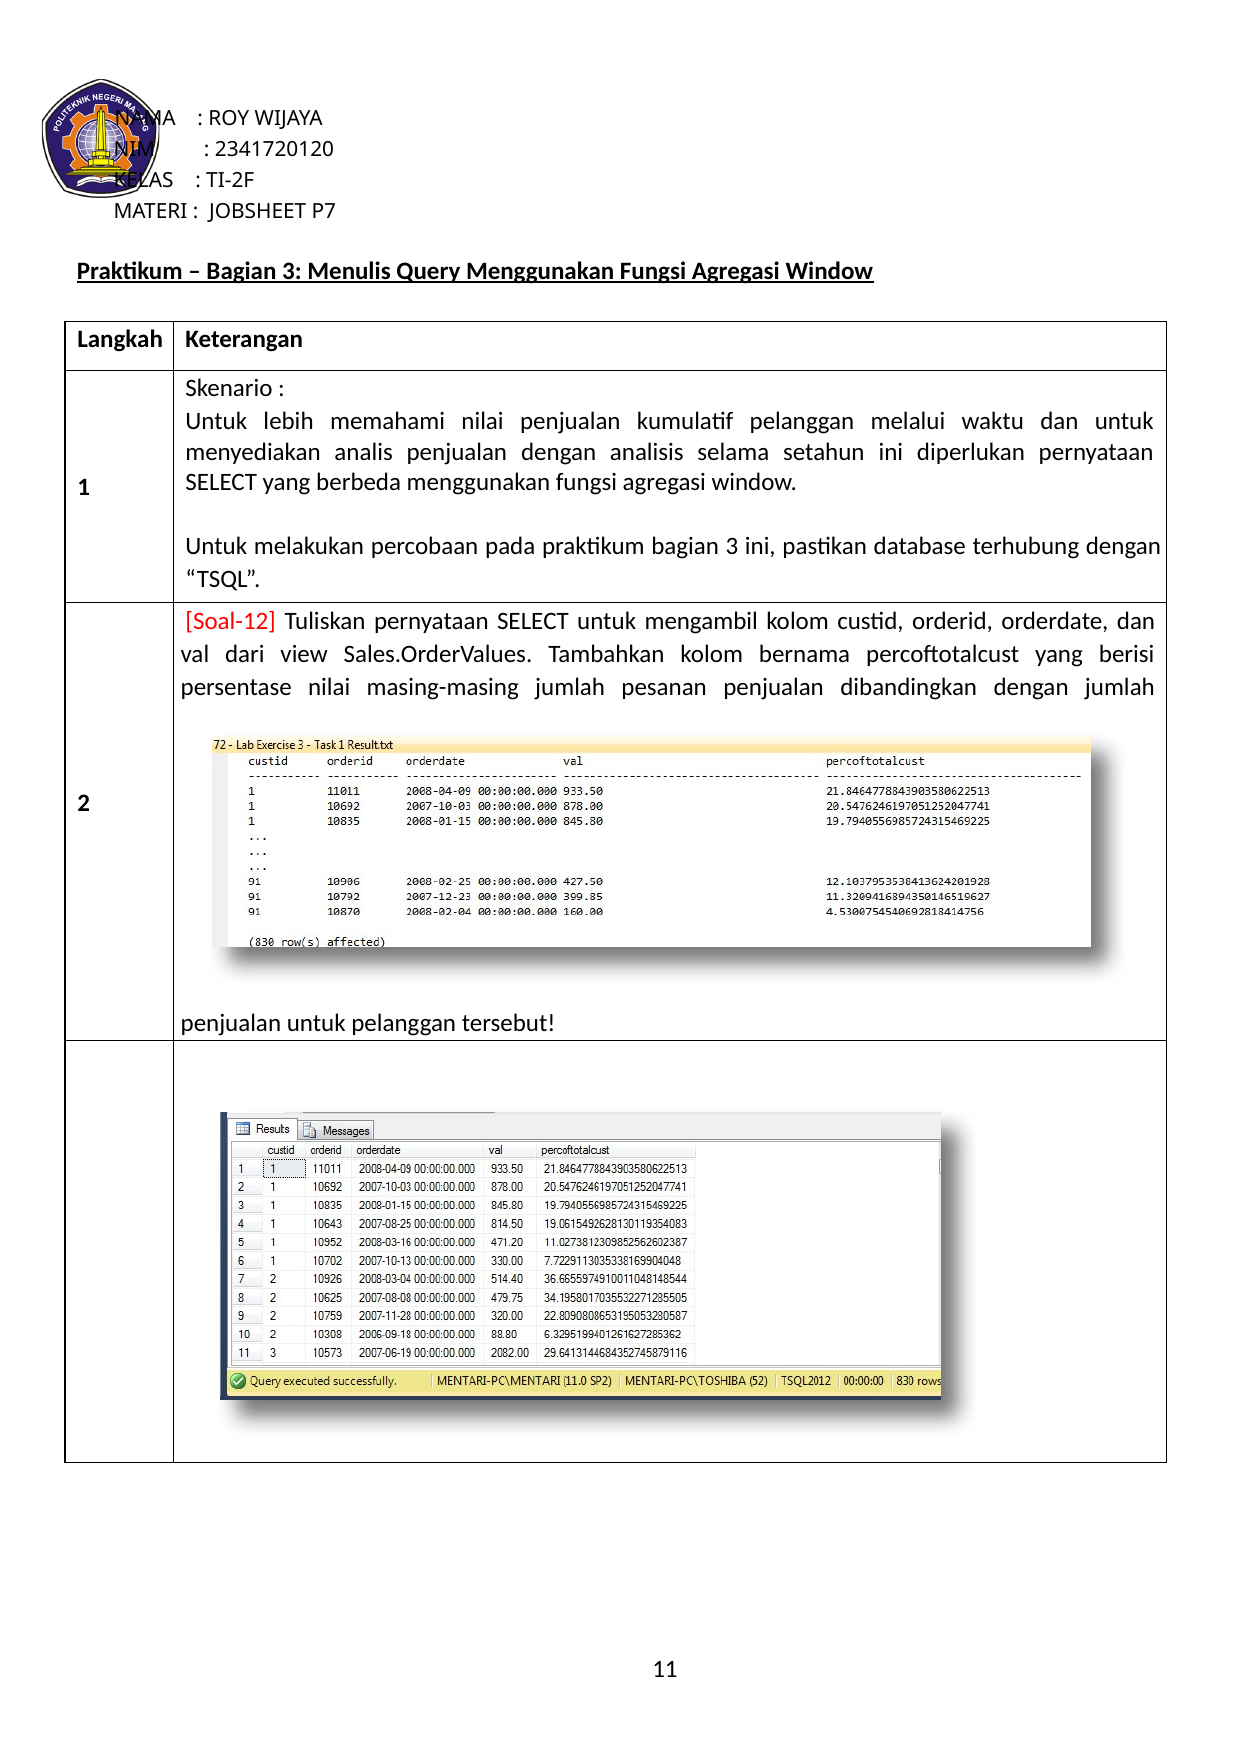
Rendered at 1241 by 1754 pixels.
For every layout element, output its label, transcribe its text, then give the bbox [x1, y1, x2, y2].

table_cell Skenario : Untuk lebih memahami nilai penjualan kumulatif pelanggan melalui waktu dan untuk menyediakan analis penjualan dengan analisis selama setahun ini diperlukan pernyataan SELECT yang berbeda menggunakan fungsi agregasi window. Untuk melakukan percobaan pada praktikum bagian 3 ini, pastikan database terhubung dengan “TSQL”. [174, 371, 1166, 602]
table_cell [66, 1041, 173, 1462]
picture [41, 79, 160, 198]
table_cell 1 [66, 371, 173, 602]
table_cell 2 [66, 603, 173, 1040]
table_header Keterangan [174, 322, 1166, 370]
text Praktikum – Bagian 3: Menulis Query Menggunakan Fungsi Agregasi Window [52, 255, 873, 286]
picture [188, 1084, 1006, 1460]
table_cell [Soal-12] Tuliskan pernyataan SELECT untuk mengambil kolom custid, orderid, orderdate, dan val dari view Sales.OrderValues. Tambahkan kolom bernama percoftotalcust yang berisi persentase nilai masing-masing jumlah pesanan penjualan dibandingkan dengan jumlah penjualan untuk pelanggan tersebut! [174, 603, 1166, 1040]
picture [180, 703, 1155, 1005]
table_header Langkah [66, 322, 173, 370]
table_cell [174, 1041, 1166, 1462]
